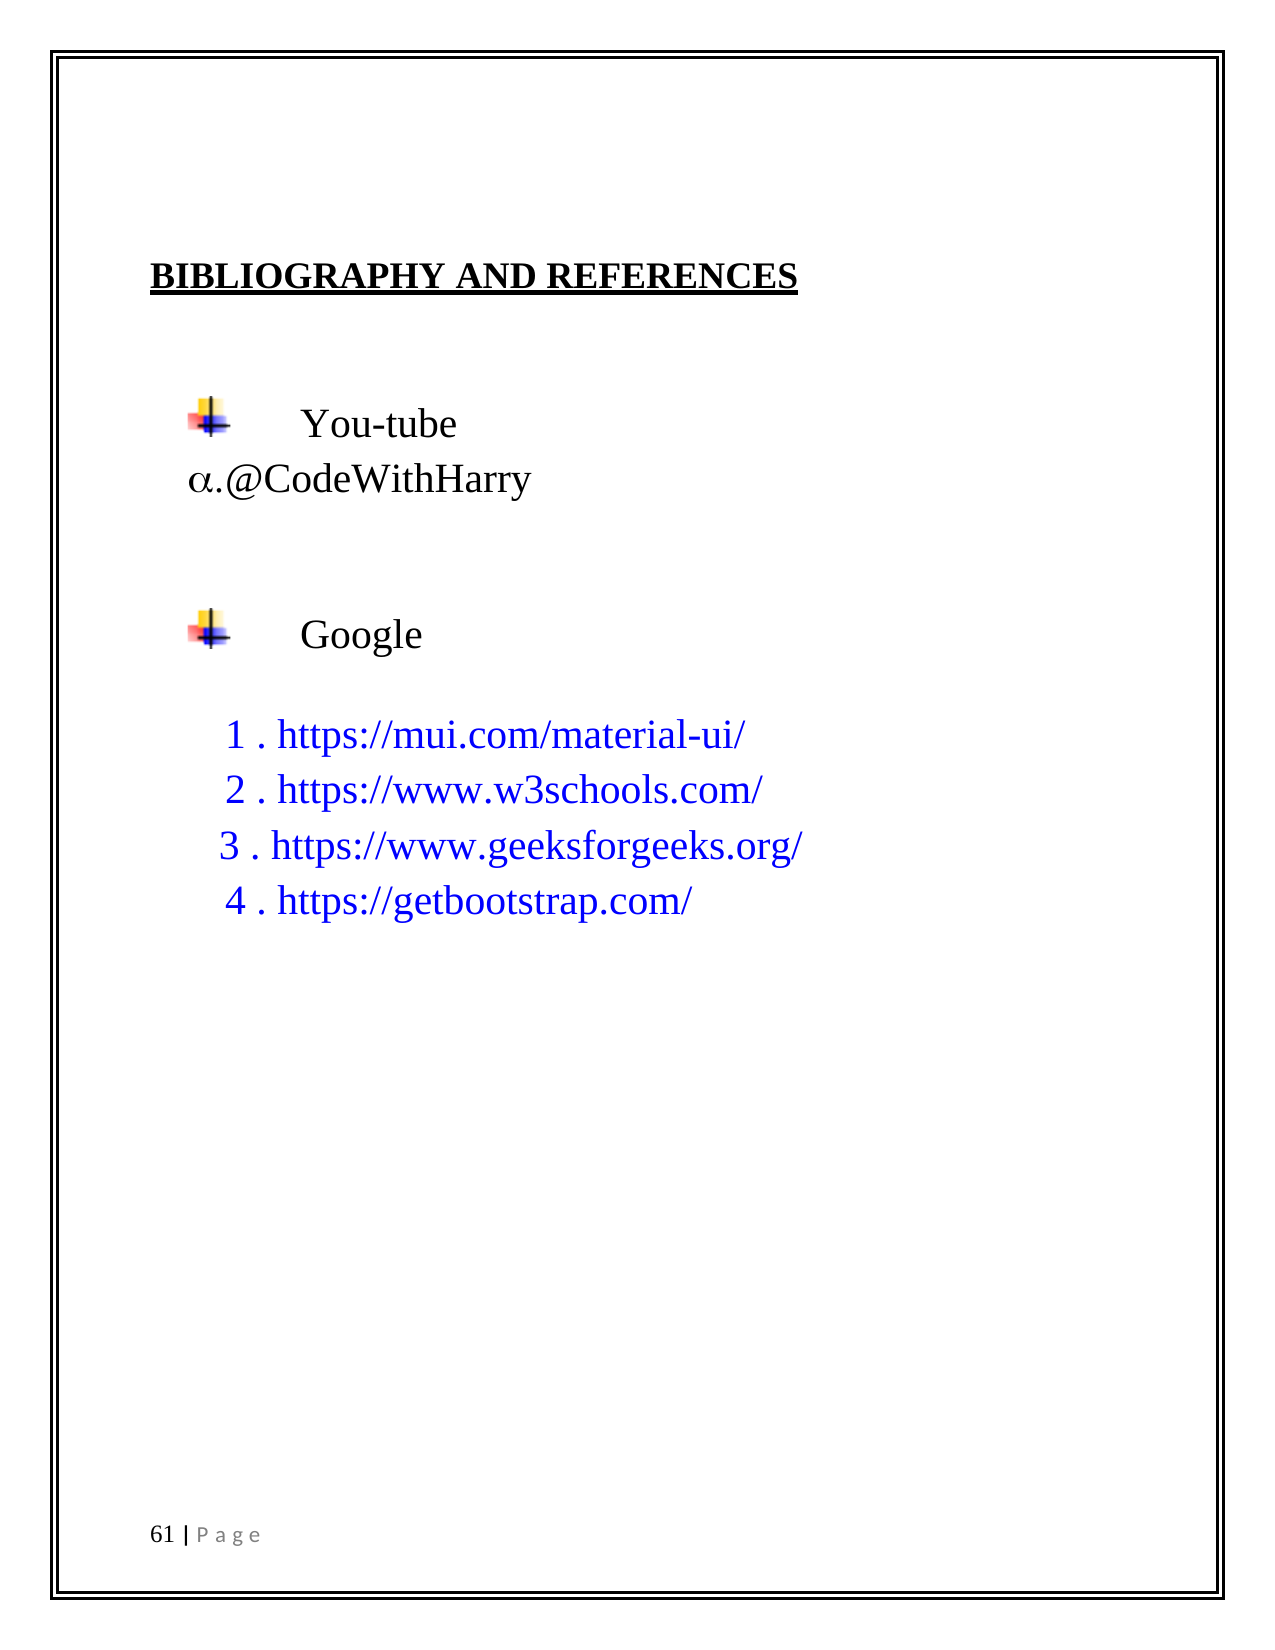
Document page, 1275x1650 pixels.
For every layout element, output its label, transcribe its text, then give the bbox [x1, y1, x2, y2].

list 2 . https://www.w3schools.com/ [225, 765, 1206, 813]
list 4 . https://getbootstrap.com/ [225, 875, 1206, 923]
list 1 . https://mui.com/material-ui/ [225, 710, 1206, 758]
list @CodeWithHarry [187, 453, 1206, 501]
subtitle BIBLIOGRAPHY AND REFERENCES [150, 253, 1206, 296]
list 3 . https://www.geeksforgeeks.org/ [187, 820, 1206, 868]
picture [187, 396, 231, 437]
text You-tube [187, 397, 1206, 446]
text Google [187, 608, 1206, 657]
picture [187, 608, 231, 649]
